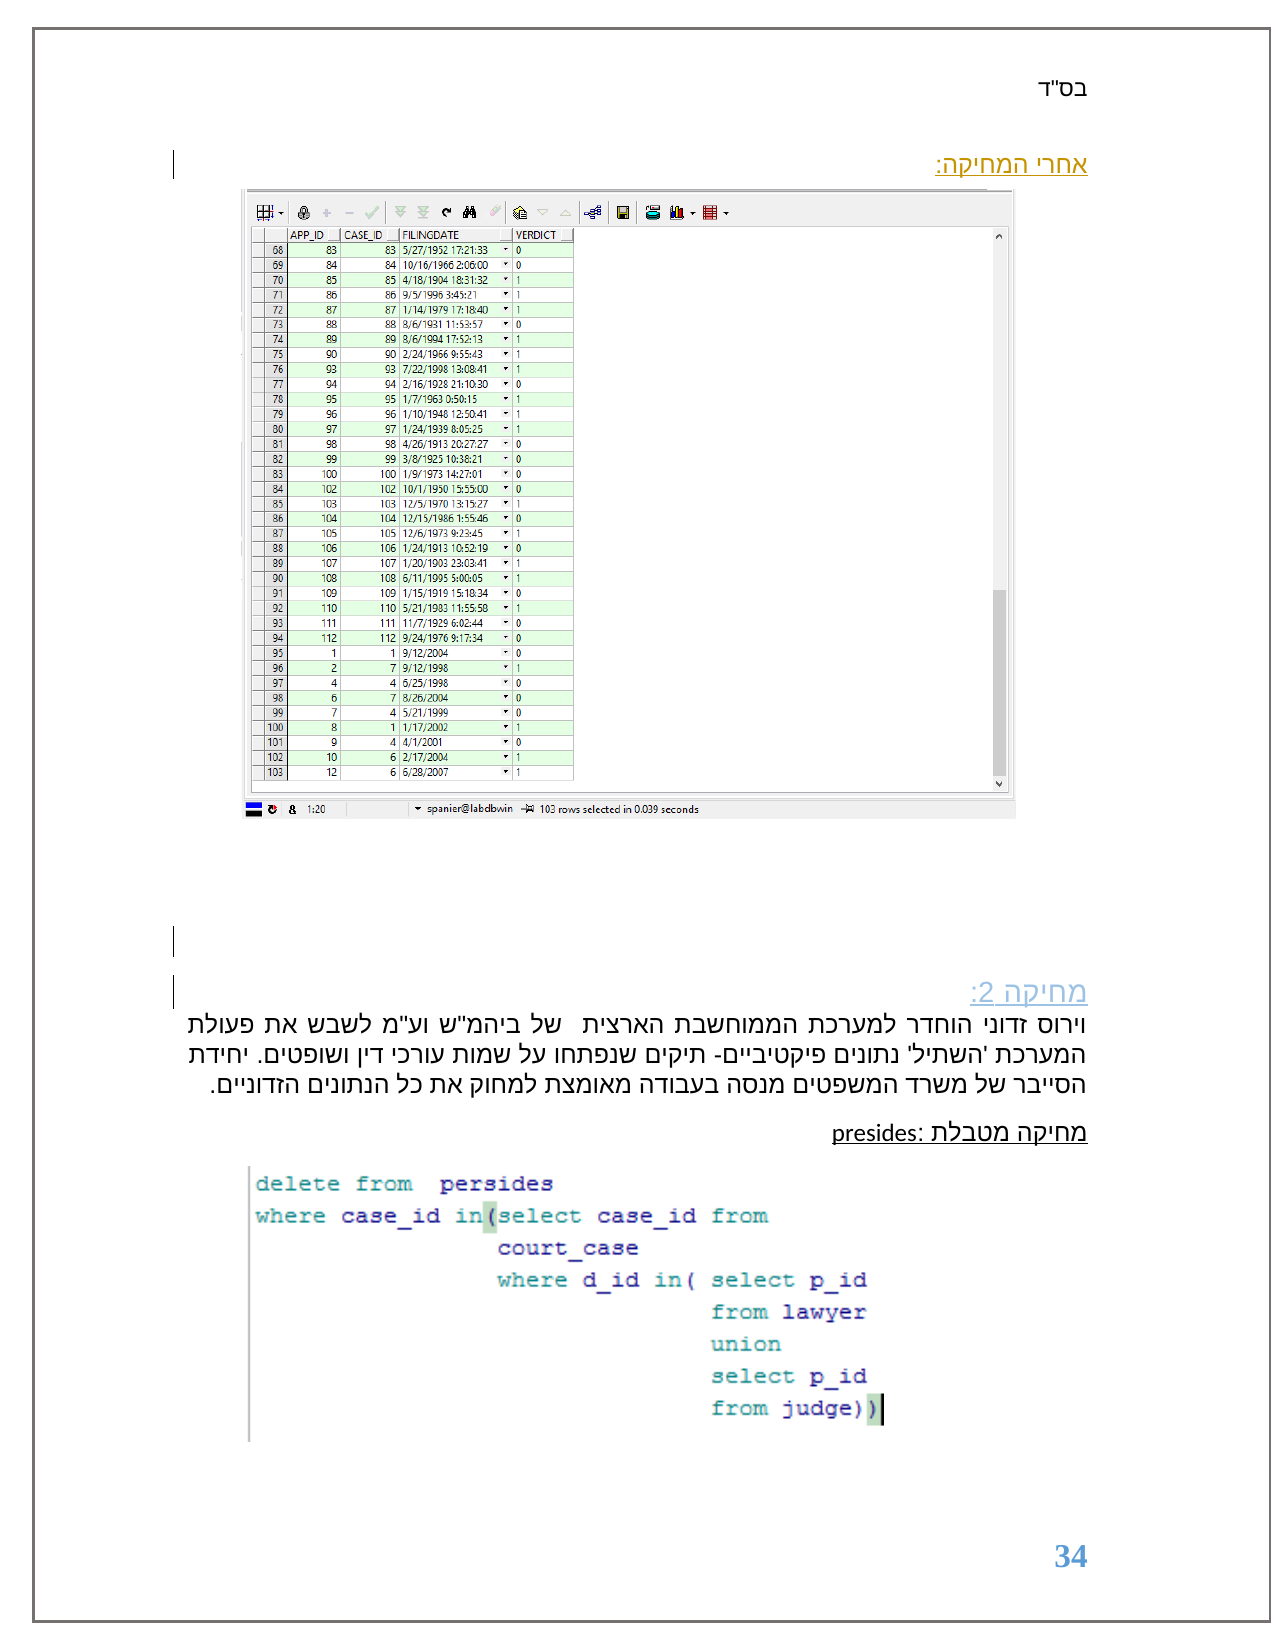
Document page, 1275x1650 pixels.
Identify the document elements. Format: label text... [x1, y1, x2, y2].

picture [245, 1166, 884, 1442]
picture [241, 189, 1016, 819]
subtitle מחיקה 2: [187, 975, 1087, 1009]
text מחיקה מטבלת :presides [187, 1117, 1087, 1148]
text וירוס זדוני הוחדר למערכת הממוחשבת הארצית של ביהמ"ש וע"מ לשבש את פעולת המערכת 'השתיל' נתונים פיקטיביים- תיקים שנפתחו על שמות עורכי דין ושופטים. יחידת הסייבר של משרד המשפטים מנסה בעבודה מאומצת למחוק את כל הנתונים הזדוניים. [187, 1010, 1087, 1099]
